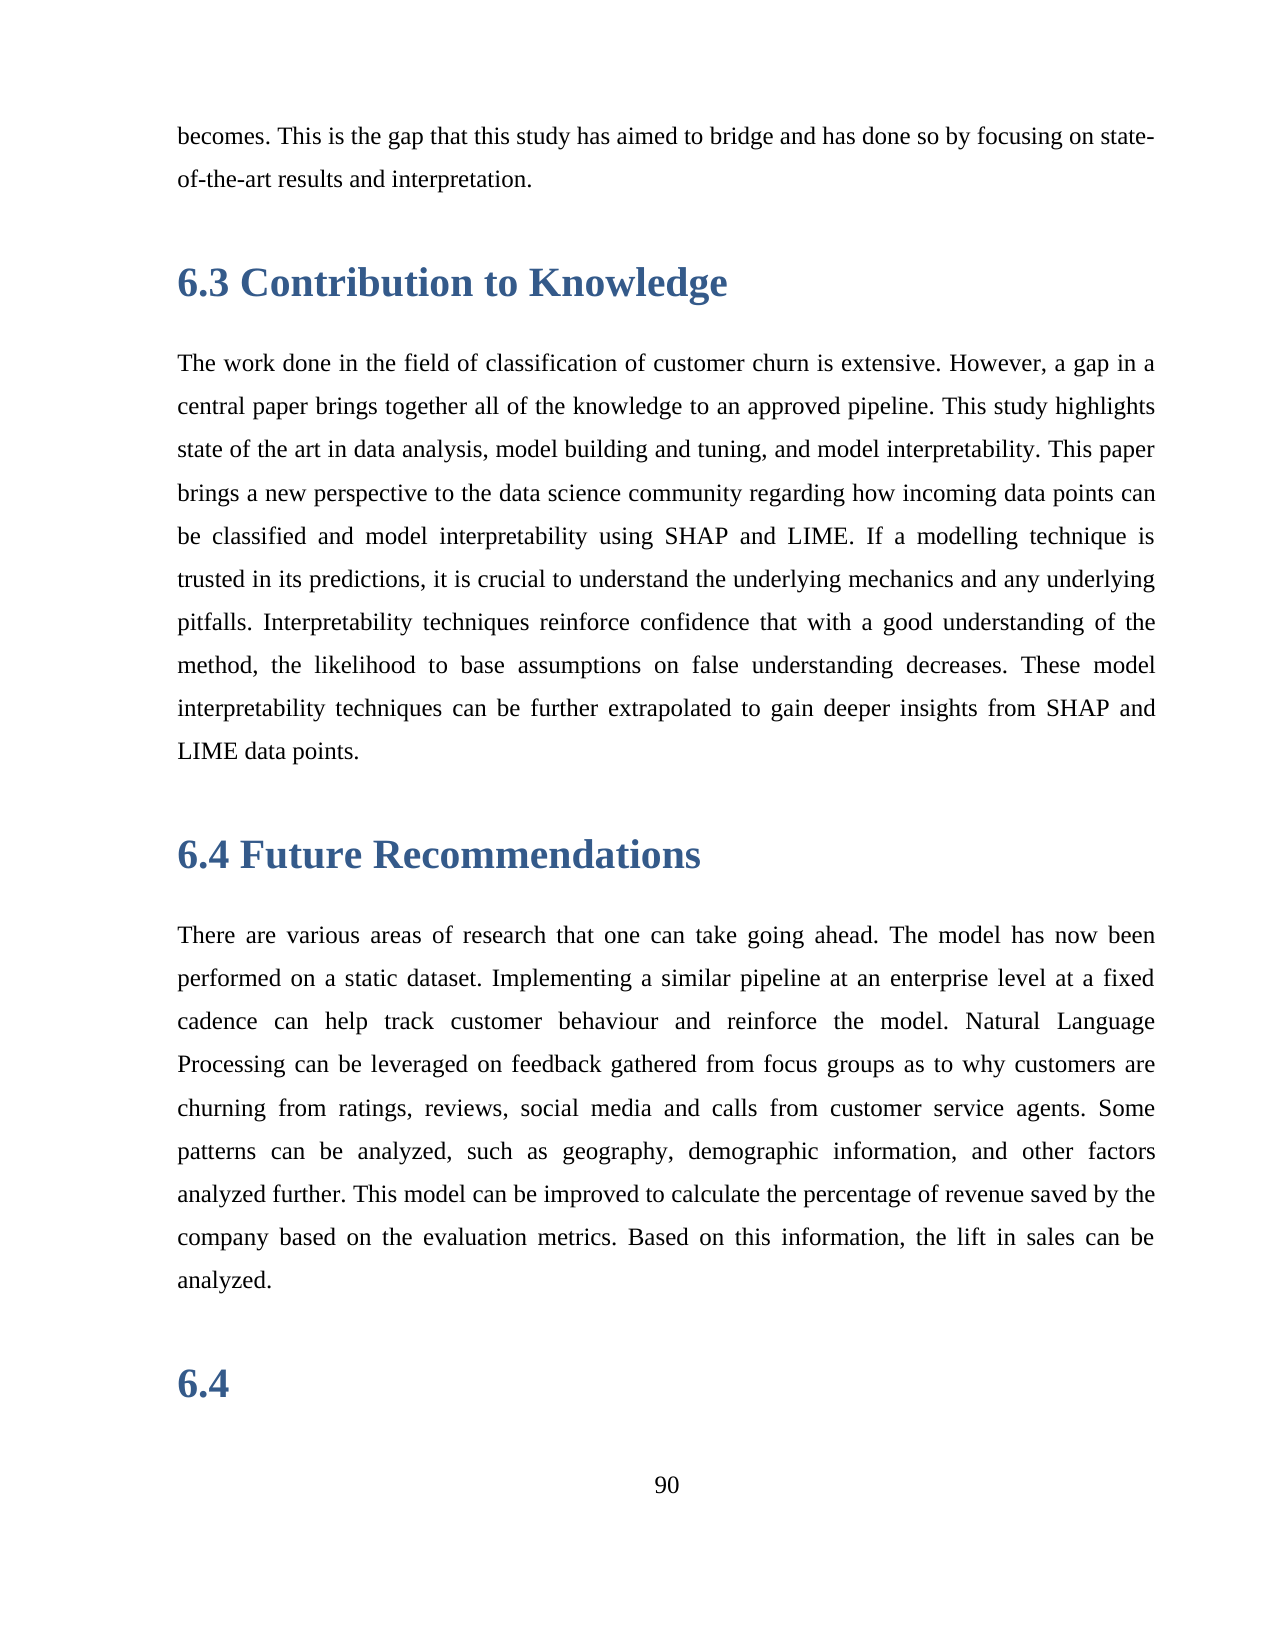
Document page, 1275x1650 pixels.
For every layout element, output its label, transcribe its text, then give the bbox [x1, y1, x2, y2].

text There are various areas of research that one can take going ahead. The model has now been performed on a static dataset. Implementing a similar pipeline at an enterprise level at a fixed cadence can help track customer behaviour and reinforce the model. Natural Language Processing can be leveraged on feedback gathered from focus groups as to why customers are churning from ratings, reviews, social media and calls from customer service agents. Some patterns can be analyzed, such as geography, demographic information, and other factors analyzed further. This model can be improved to calculate the percentage of revenue saved by the company based on the evaluation metrics. Based on this information, the lift in sales can be analyzed. [177, 920, 1156, 1294]
subtitle 6.3 Contribution to Knowledge [177, 258, 1156, 306]
subtitle 6.4 Future Recommendations [177, 829, 1156, 877]
text The work done in the field of classification of customer churn is extensive. However, a gap in a central paper brings together all of the knowledge to an approved pipeline. This study highlights state of the art in data analysis, model building and tuning, and model interpretability. This paper brings a new perspective to the data science community regarding how incoming data points can be classified and model interpretability using SHAP and LIME. If a modelling technique is trusted in its predictions, it is crucial to understand the underlying mechanics and any underlying pitfalls. Interpretability techniques reinforce confidence that with a good understanding of the method, the likelihood to base assumptions on false understanding decreases. These model interpretability techniques can be further extrapolated to gain deeper insights from SHAP and LIME data points. [177, 348, 1156, 765]
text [177, 121, 1156, 193]
